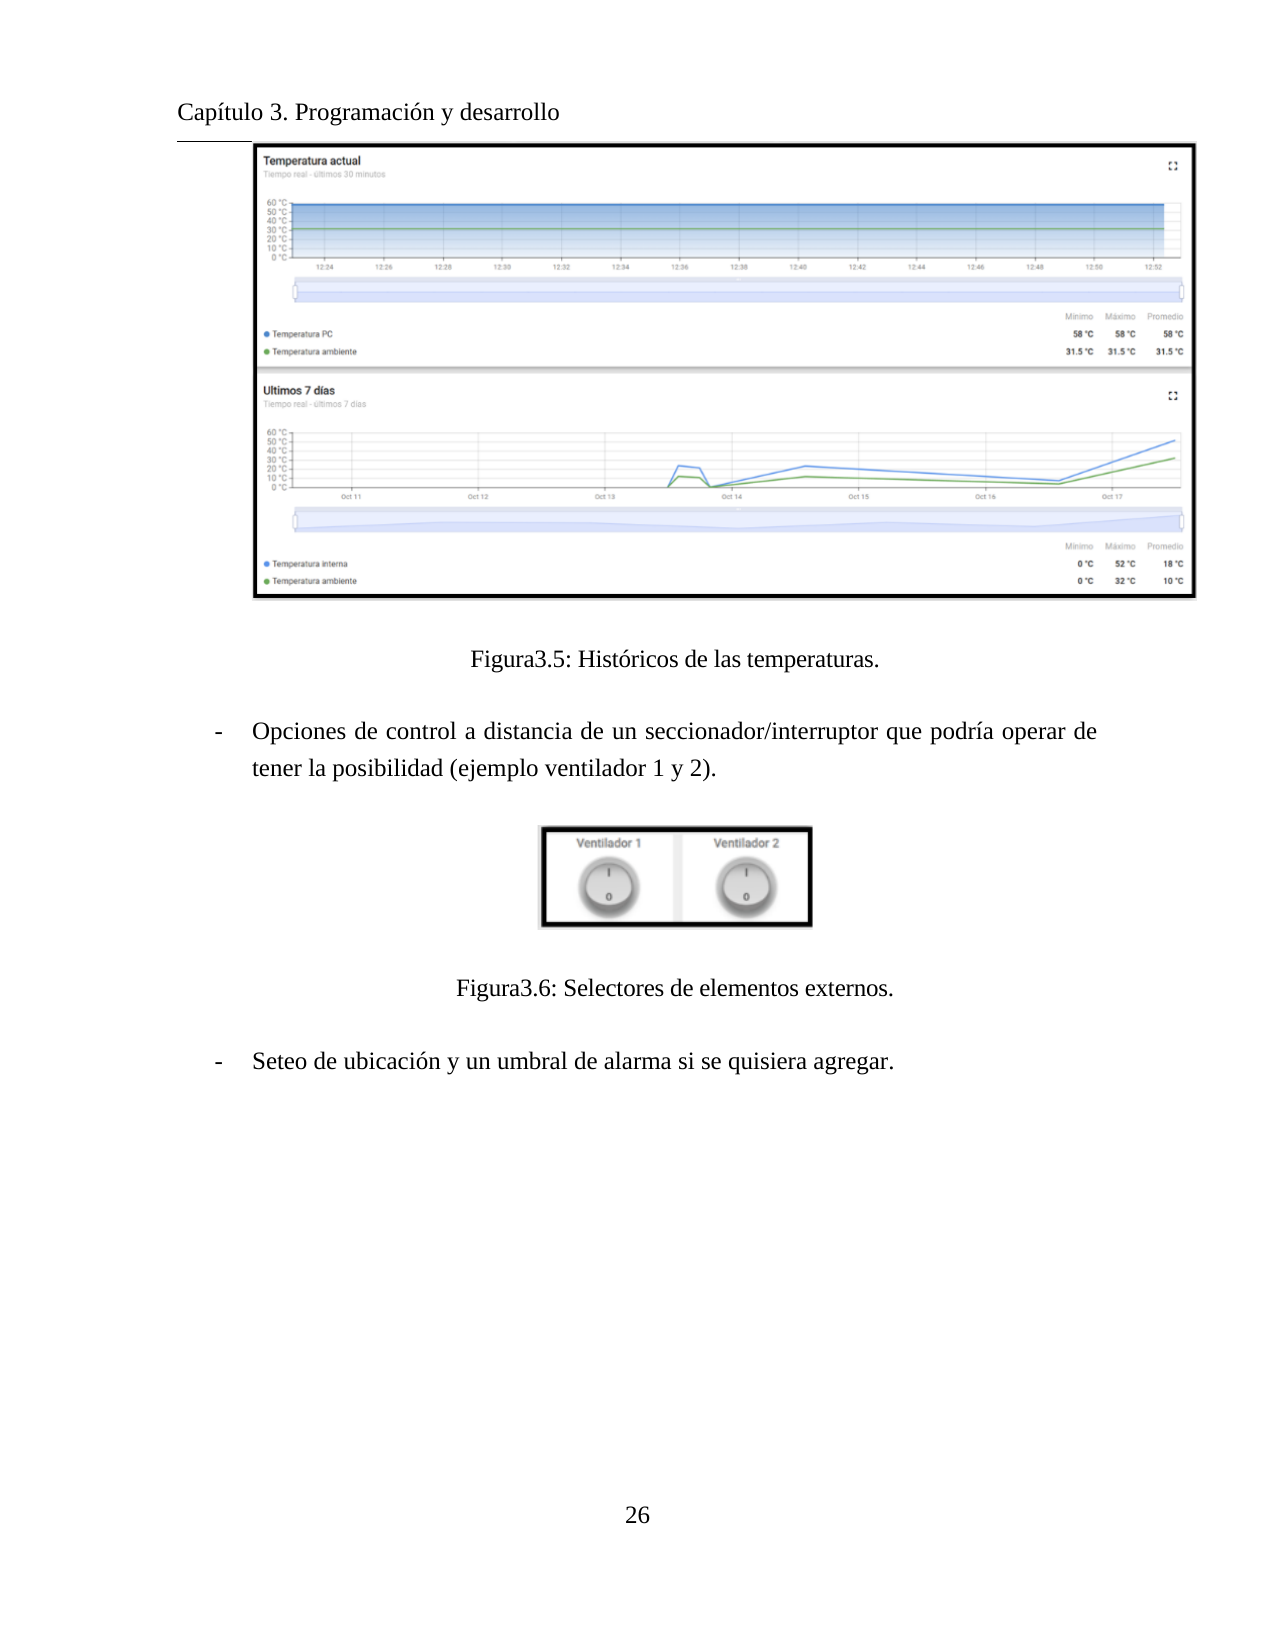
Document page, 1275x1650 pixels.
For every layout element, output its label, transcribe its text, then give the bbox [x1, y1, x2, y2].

list Opciones de control a distancia de un seccionador/interruptor que podría operar de tener la posibilidad (ejemplo ventilador 1 y 2). [214, 716, 1098, 781]
picture [537, 825, 813, 930]
text Figura3.6: Selectores de elementos externos. [252, 973, 1098, 1002]
list Seteo de ubicación y un umbral de alarma si se quisiera agregar. [214, 1046, 1098, 1074]
picture [251, 141, 1197, 601]
text Figura3.5: Históricos de las temperaturas. [252, 644, 1098, 673]
